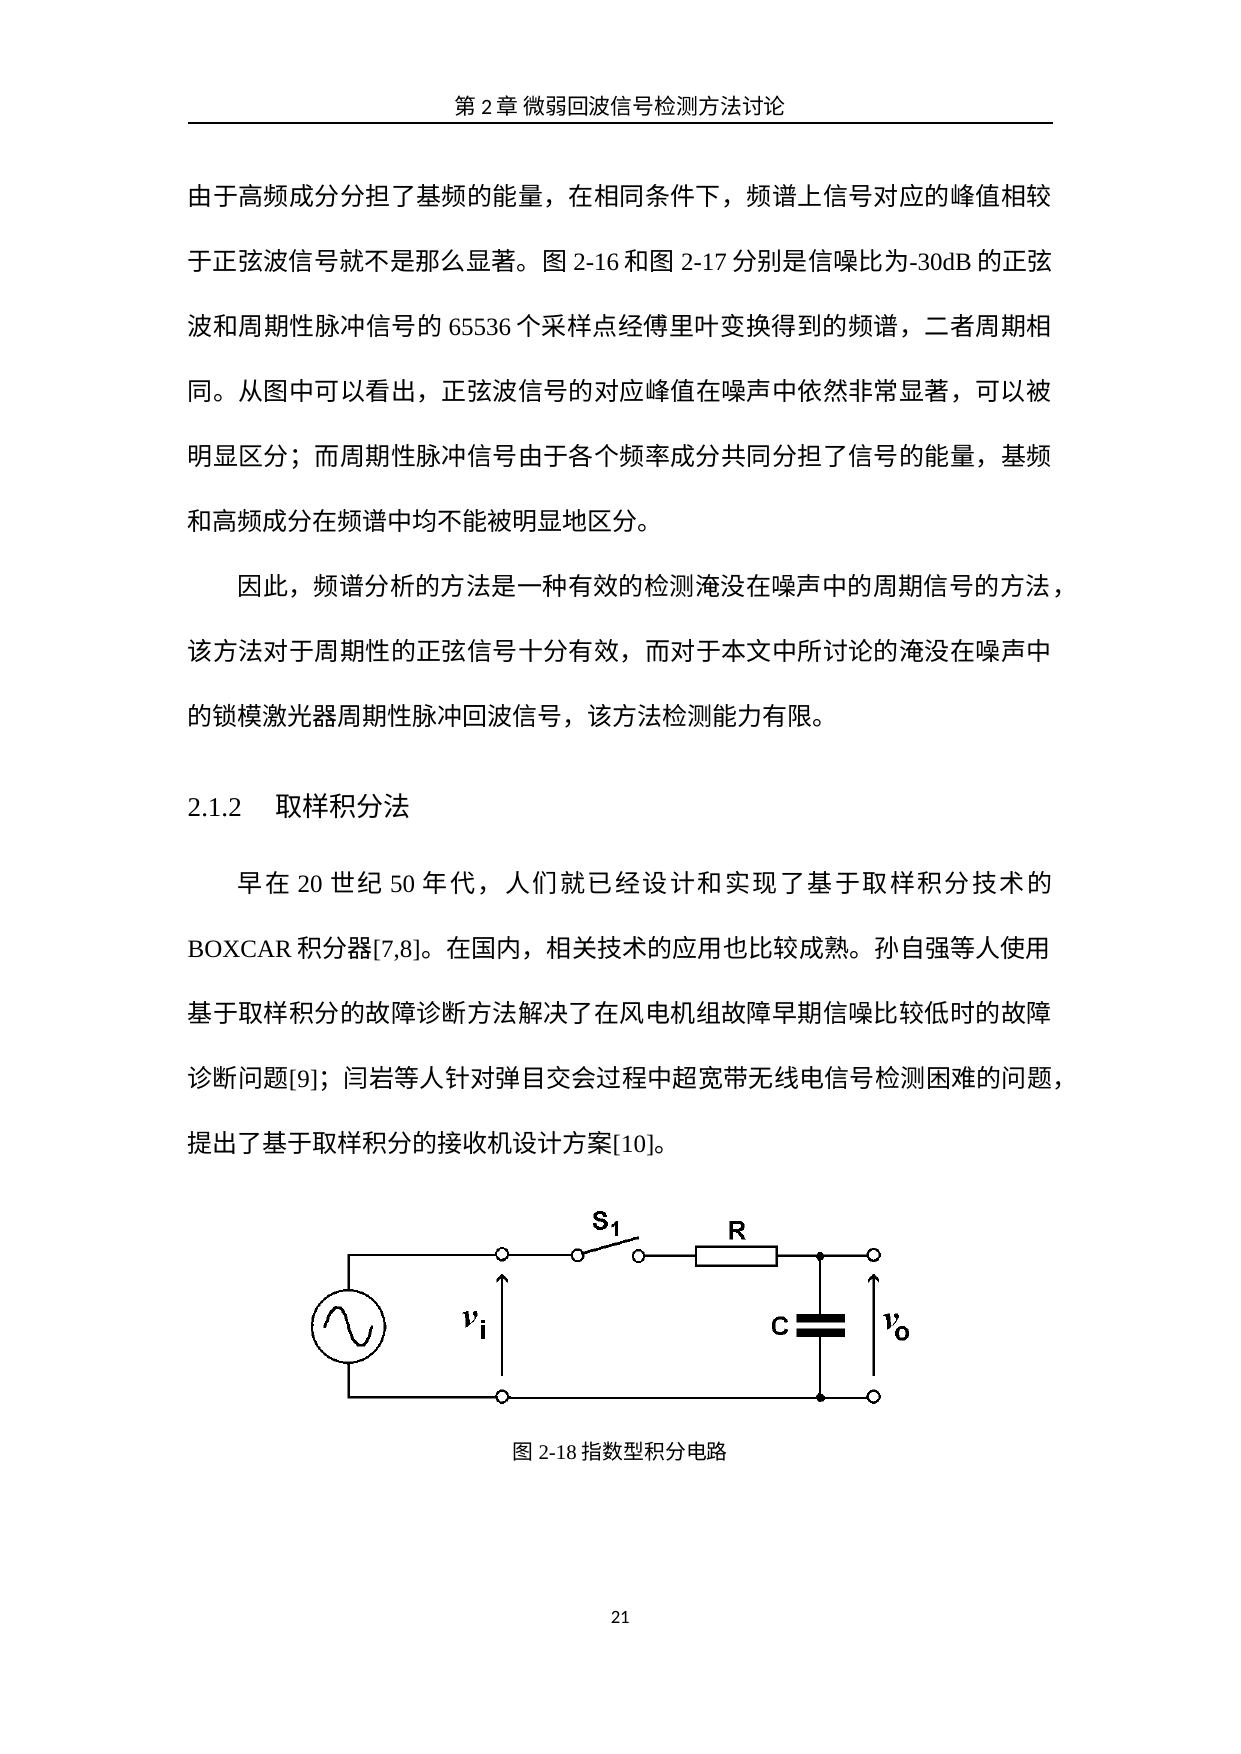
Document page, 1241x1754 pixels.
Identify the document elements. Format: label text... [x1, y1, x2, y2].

text 早在20世纪50年代，人们就已经设计和实现了基于取样积分技术的BOXCAR积分器[7,8]。在国内，相关技术的应用也比较成熟。孙自强等人使用基于取样积分的故障诊断方法解决了在风电机组故障早期信噪比较低时的故障诊断问题[9]；闫岩等人针对弹目交会过程中超宽带无线电信号检测困难的问题，提出了基于取样积分的接收机设计方案[10]。 [187, 849, 1053, 1174]
subtitle 取样积分法 [187, 772, 1053, 837]
text 因此，频谱分析的方法是一种有效的检测淹没在噪声中的周期信号的方法，该方法对于周期性的正弦信号十分有效，而对于本文中所讨论的淹没在噪声中的锁模激光器周期性脉冲回波信号，该方法检测能力有限。 [187, 552, 1053, 747]
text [187, 162, 1053, 552]
